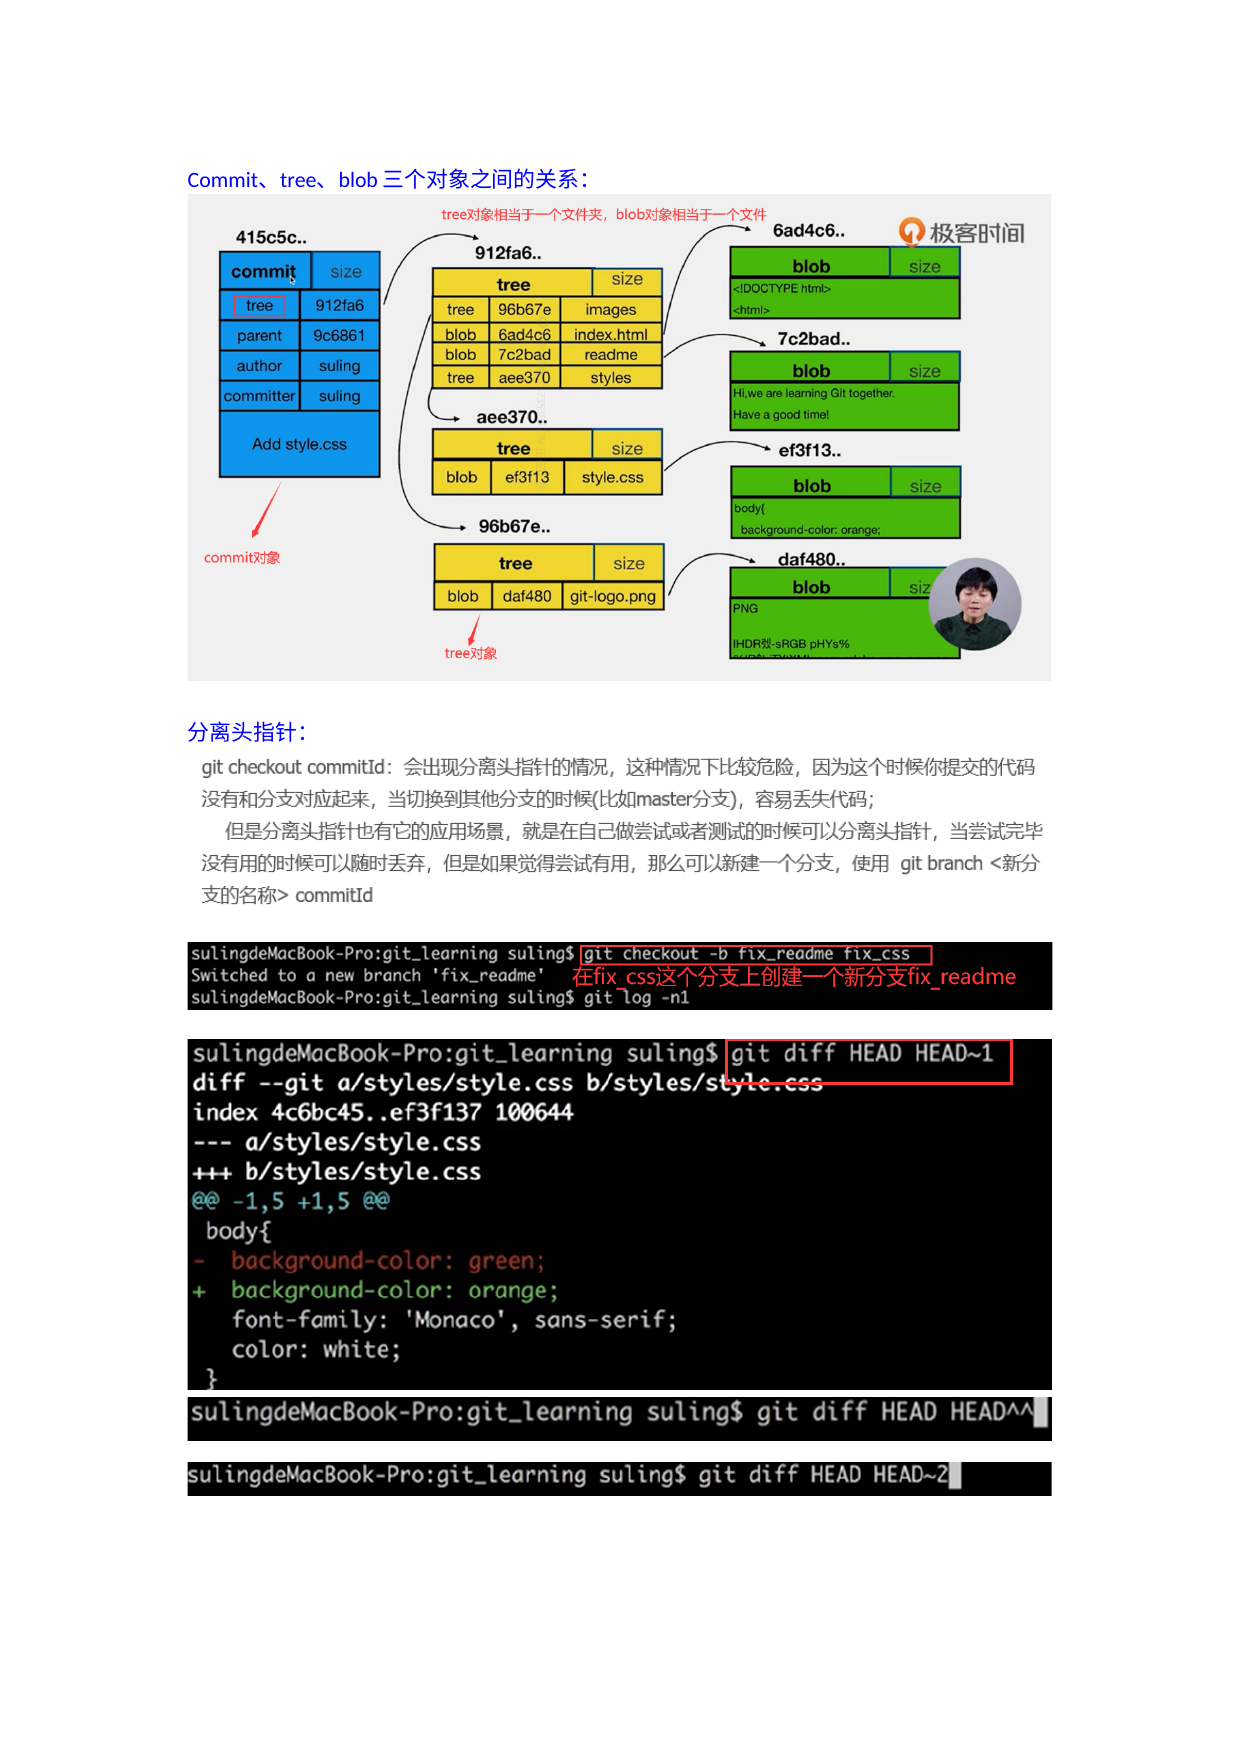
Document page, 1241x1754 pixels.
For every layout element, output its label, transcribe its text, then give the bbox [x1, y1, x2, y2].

picture [187, 1039, 1052, 1390]
picture [187, 942, 1053, 1010]
picture [187, 747, 1053, 917]
picture [187, 1397, 1052, 1441]
picture [187, 194, 1052, 681]
text 分离头指针： [187, 714, 1053, 747]
picture [187, 1462, 1052, 1496]
